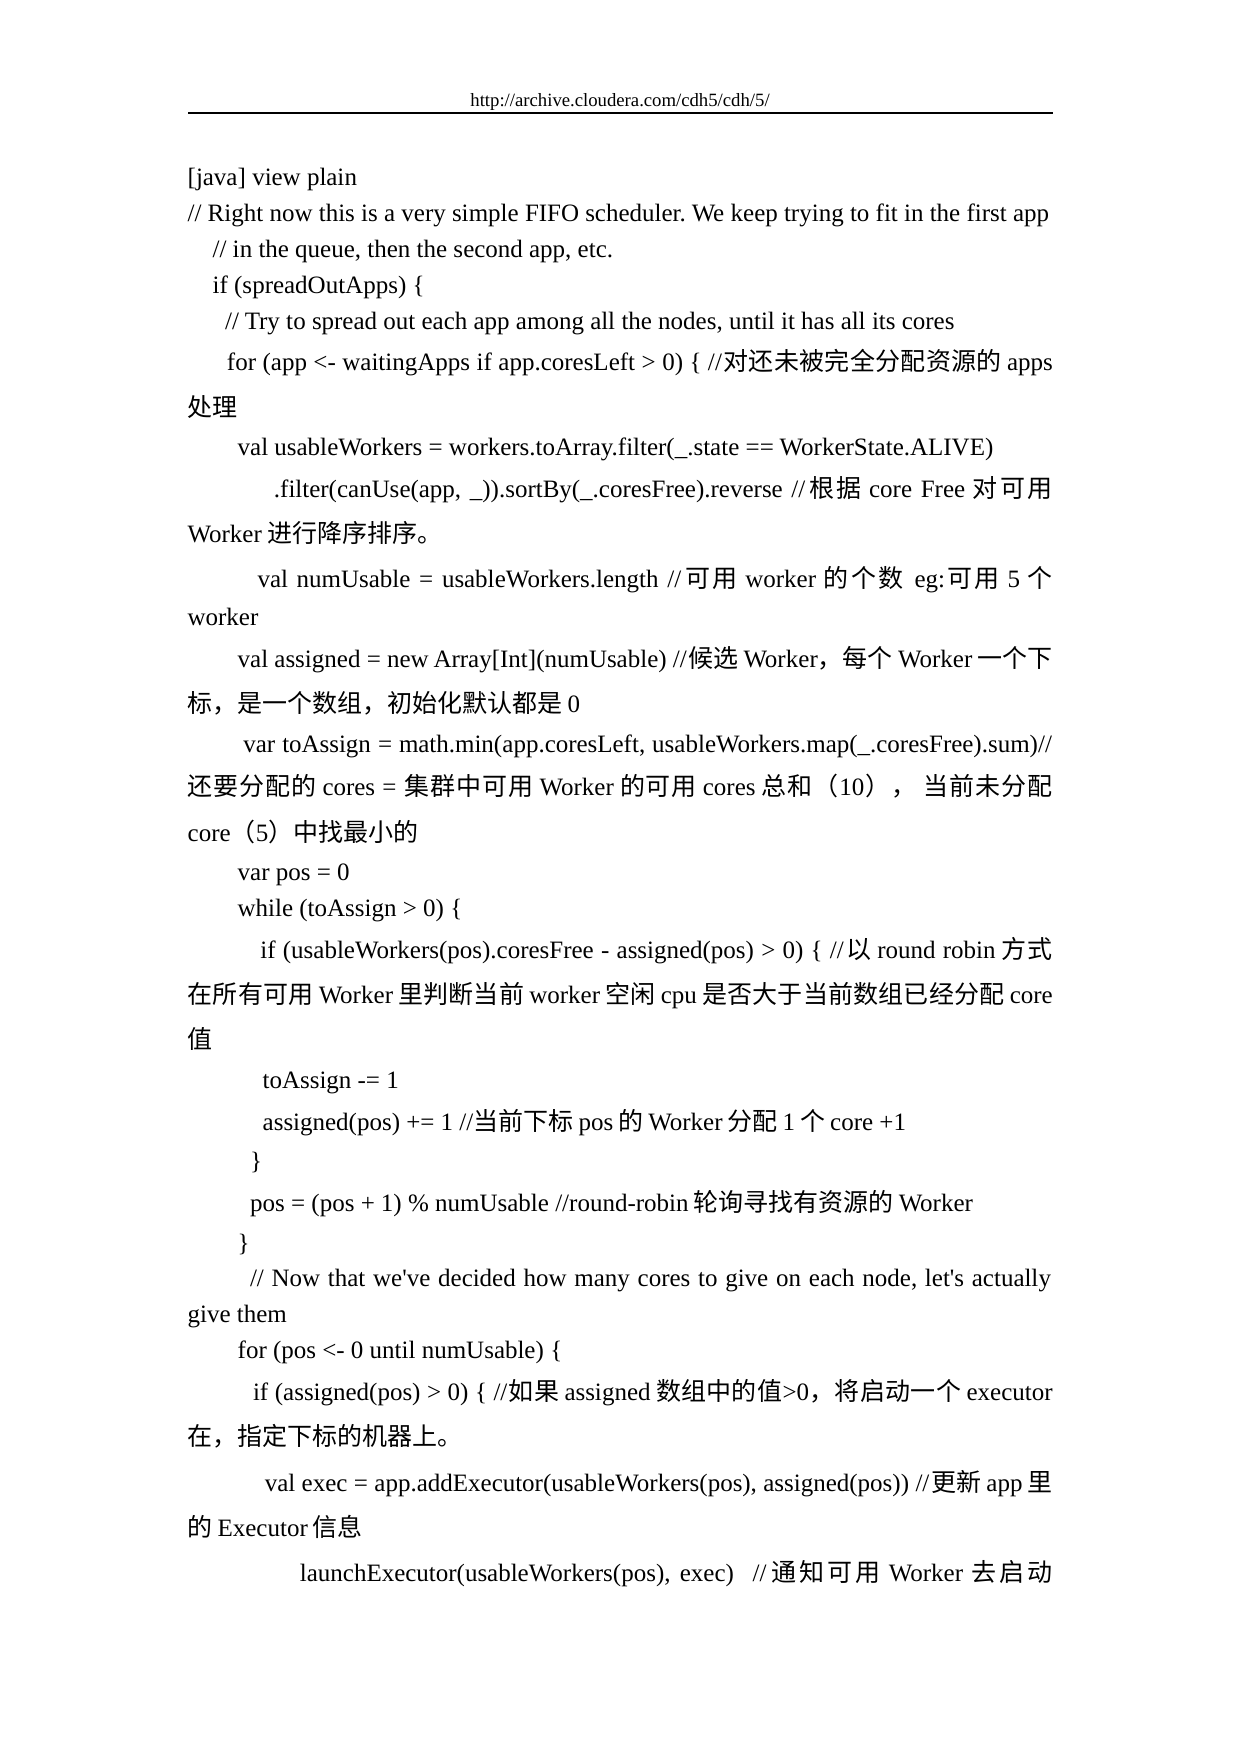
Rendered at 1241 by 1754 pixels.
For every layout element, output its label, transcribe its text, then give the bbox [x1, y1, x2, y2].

text pos = (pos + 1) % numUsable //round-robin轮询寻找有资源的Worker [187, 1182, 1053, 1218]
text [187, 1553, 1053, 1589]
text for (app <- waitingApps if app.coresLeft > 0) { //对还未被完全分配资源的apps处理 [187, 342, 1053, 423]
text var toAssign = math.min(app.coresLeft, usableWorkers.map(_.coresFree).sum)//还要分配的cores = 集群中可用Worker的可用cores总和（10）， 当前未分配core（5）中找最小的 [187, 729, 1053, 848]
text } [187, 1146, 1053, 1175]
text if (spreadOutApps) { [187, 270, 1053, 298]
text while (toAssign > 0) { [187, 893, 1053, 922]
text val exec = app.addExecutor(usableWorkers(pos), assigned(pos)) //更新app里的Executor信息 [187, 1462, 1053, 1543]
text for (pos <- 0 until numUsable) { [187, 1335, 1053, 1364]
text toAssign -= 1 [187, 1065, 1053, 1094]
text // in the queue, then the second app, etc. [187, 234, 1053, 263]
text val usableWorkers = workers.toArray.filter(_.state == WorkerState.ALIVE) [187, 432, 1053, 461]
text // Now that we've decided how many cores to give on each node, let's actually give them [187, 1263, 1053, 1328]
text .filter(canUse(app, _)).sortBy(_.coresFree).reverse //根据core Free对可用Worker进行降序排序。 [187, 468, 1053, 550]
text assigned(pos) += 1 //当前下标pos的Worker分配1个core +1 [187, 1101, 1053, 1137]
text [java] view plain [187, 162, 1053, 191]
text val numUsable = usableWorkers.length //可用worker的个数 eg:可用5个worker [187, 559, 1053, 631]
text val assigned = new Array[Int](numUsable) //候选Worker，每个Worker一个下标，是一个数组，初始化默认都是0 [187, 638, 1053, 720]
text var pos = 0 [187, 857, 1053, 886]
text if (assigned(pos) > 0) { //如果assigned数组中的值>0，将启动一个executor在，指定下标的机器上。 [187, 1371, 1053, 1453]
text } [187, 1228, 1053, 1256]
text // Try to spread out each app among all the nodes, until it has all its cores [187, 306, 1053, 334]
text // Right now this is a very simple FIFO scheduler. We keep trying to fit in the first app [187, 198, 1053, 227]
text if (usableWorkers(pos).coresFree - assigned(pos) > 0) { //以round robin方式在所有可用Worker里判断当前worker空闲cpu是否大于当前数组已经分配core值 [187, 929, 1053, 1056]
